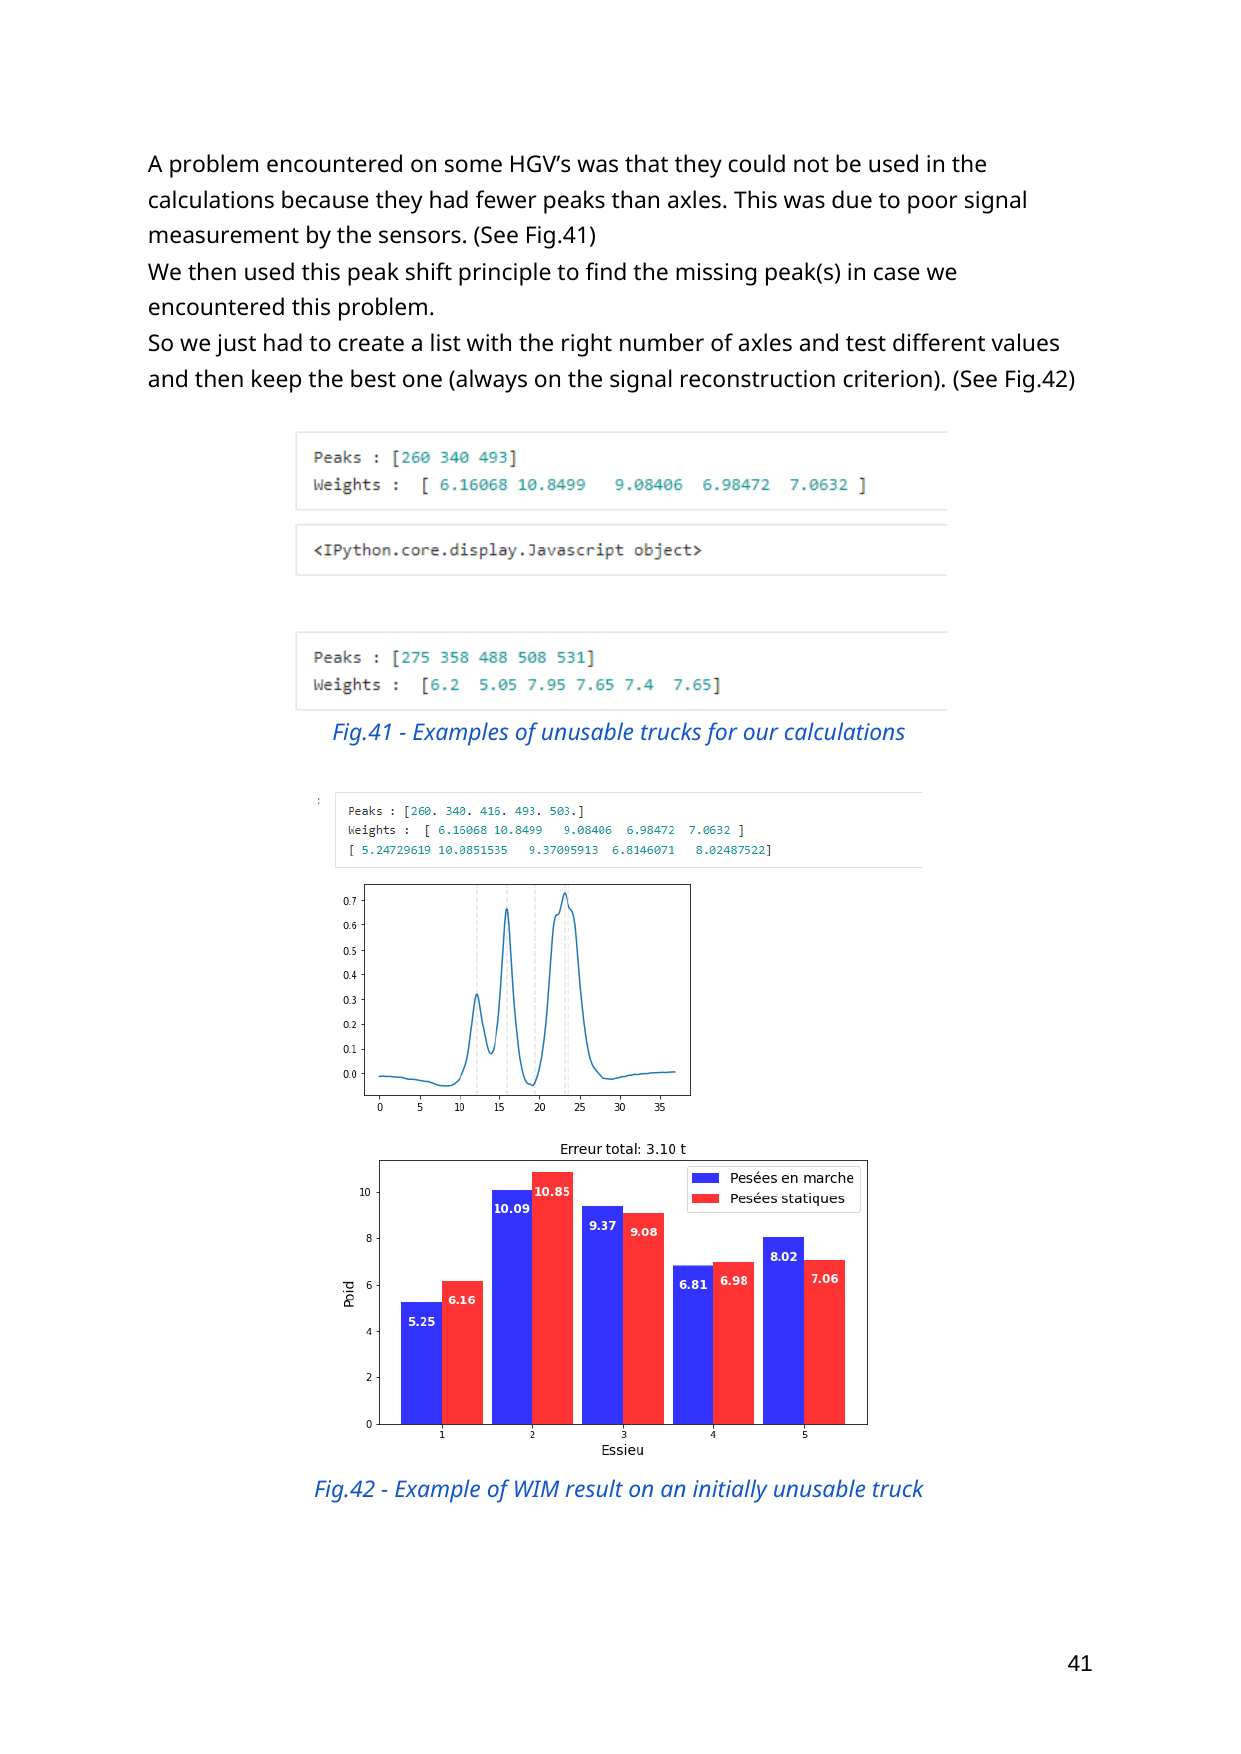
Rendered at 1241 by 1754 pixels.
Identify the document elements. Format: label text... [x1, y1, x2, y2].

text A problem encountered on some HGV’s was that they could not be used in the calculations because they had fewer peaks than axles. This was due to poor signal measurement by the sensors. (See Fig.41) [148, 148, 1093, 251]
picture [293, 429, 948, 712]
text Fig.42 - Example of WIM result on an initially unusable truck [148, 1473, 1093, 1504]
text So we just had to create a list with the right number of axles and test different values and then keep the best one (always on the signal reconstruction criterion). (See Fig.42) [148, 327, 1093, 394]
text Fig.41 - Examples of unusable trucks for our calculations [148, 715, 1093, 747]
picture [318, 787, 923, 1470]
text We then used this peak shift principle to find the missing peak(s) in case we encountered this problem. [148, 255, 1093, 323]
